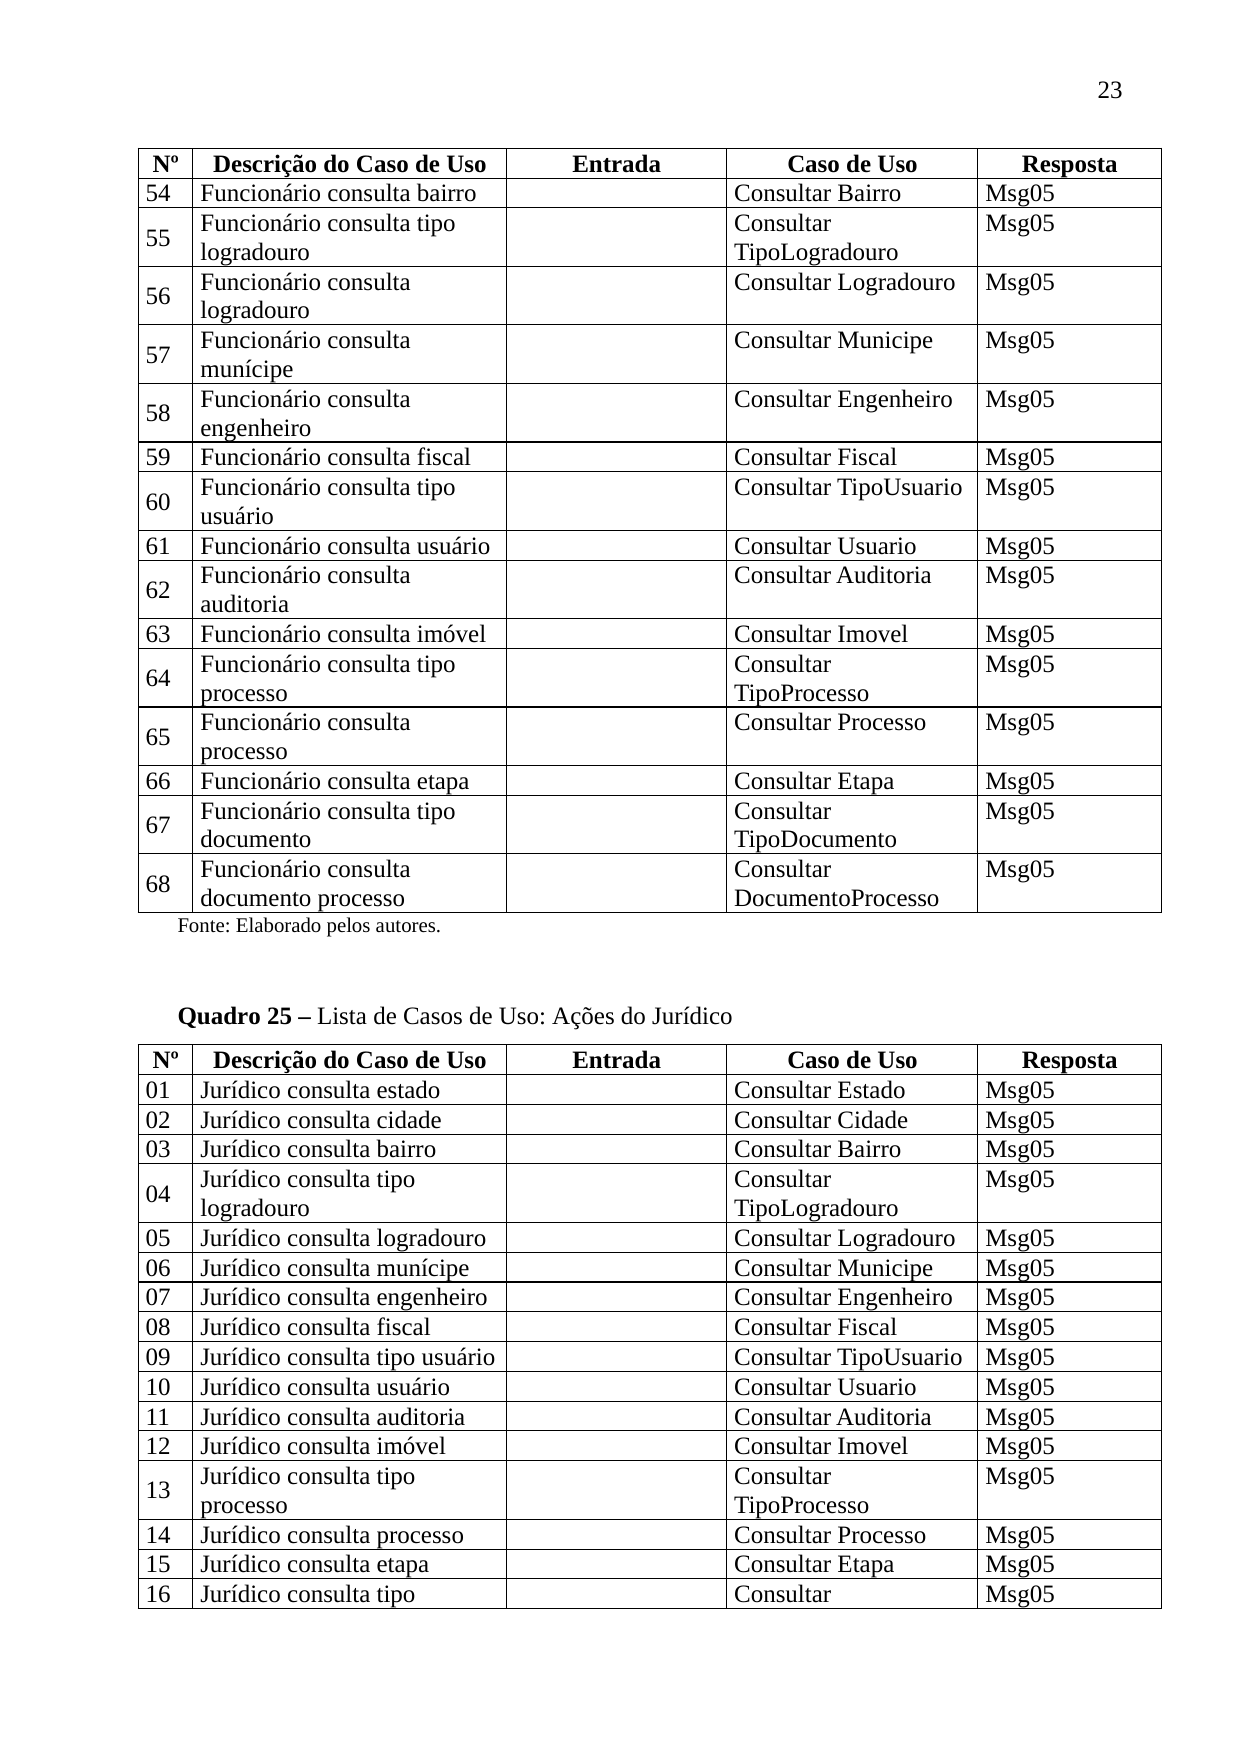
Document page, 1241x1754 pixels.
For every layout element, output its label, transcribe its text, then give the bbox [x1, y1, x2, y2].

table_cell Msg05 [978, 854, 1161, 912]
table_cell 56 [139, 267, 192, 324]
table_cell Funcionário consulta engenheiro [193, 384, 506, 441]
table_cell 12 [139, 1431, 192, 1460]
table_cell Funcionário consulta documento processo [193, 854, 506, 912]
table_cell [507, 619, 726, 648]
table_cell 66 [139, 766, 192, 795]
table_header Entrada [507, 1045, 726, 1074]
table_cell [507, 384, 726, 441]
table_cell Funcionário consulta bairro [193, 179, 506, 207]
text Quadro 25 – Lista de Casos de Uso: Ações do Jurídico [177, 1001, 1122, 1030]
table_cell 03 [139, 1135, 192, 1163]
table_header Caso de Uso [727, 149, 977, 177]
table_cell Consultar TipoUsuario [727, 472, 977, 530]
table_cell Jurídico consulta logradouro [193, 1223, 506, 1252]
table_cell 09 [139, 1342, 192, 1371]
table_cell 68 [139, 854, 192, 912]
table_cell Consultar DocumentoProcesso [727, 854, 977, 912]
table_cell 06 [139, 1253, 192, 1281]
table_cell Jurídico consulta bairro [193, 1135, 506, 1163]
table_header Nº [139, 1045, 192, 1074]
text Fonte: Elaborado pelos autores. [177, 913, 1122, 937]
table_cell Msg05 [978, 1164, 1161, 1222]
table_cell 63 [139, 619, 192, 648]
table_cell Msg05 [978, 1520, 1161, 1548]
table_cell Consultar Imovel [727, 619, 977, 648]
table_cell [507, 267, 726, 324]
table_cell [507, 1402, 726, 1430]
table_cell Jurídico consulta engenheiro [193, 1283, 506, 1311]
table_cell Consultar Logradouro [727, 1223, 977, 1252]
table_cell Msg05 [978, 208, 1161, 266]
table_cell [507, 1550, 726, 1578]
table_cell 61 [139, 531, 192, 559]
table_cell Msg05 [978, 1253, 1161, 1281]
table_cell Jurídico consulta tipo processo [193, 1461, 506, 1519]
table_cell Consultar Processo [727, 708, 977, 765]
table_cell 64 [139, 649, 192, 706]
table_cell Jurídico consulta etapa [193, 1550, 506, 1578]
table_cell Funcionário consulta tipo logradouro [193, 208, 506, 266]
table_cell Jurídico consulta tipo documento [193, 1579, 506, 1608]
table_cell [507, 561, 726, 618]
table_cell [507, 1579, 726, 1608]
table_cell [507, 1135, 726, 1163]
table_cell Funcionário consulta auditoria [193, 561, 506, 618]
table_cell Msg05 [978, 267, 1161, 324]
table_cell Funcionário consulta usuário [193, 531, 506, 559]
table_cell 11 [139, 1402, 192, 1430]
table_cell Consultar Etapa [727, 1550, 977, 1578]
table_cell Funcionário consulta logradouro [193, 267, 506, 324]
table_header Resposta [978, 1045, 1161, 1074]
table_header Descrição do Caso de Uso [193, 149, 506, 177]
table_cell Msg05 [978, 531, 1161, 559]
table_cell Funcionário consulta imóvel [193, 619, 506, 648]
table_cell Msg05 [978, 1579, 1161, 1608]
table_cell Msg05 [978, 1312, 1161, 1341]
table_cell [507, 179, 726, 207]
table_cell Msg05 [978, 1431, 1161, 1460]
table_cell 13 [139, 1461, 192, 1519]
table_cell Msg05 [978, 561, 1161, 618]
table_cell Consultar Engenheiro [727, 384, 977, 441]
table_cell 05 [139, 1223, 192, 1252]
table_cell 60 [139, 472, 192, 530]
table_cell [507, 766, 726, 795]
table_cell 67 [139, 796, 192, 853]
table_cell Consultar TipoUsuario [727, 1342, 977, 1371]
table_cell [507, 854, 726, 912]
table_cell 57 [139, 325, 192, 383]
table_cell Funcionário consulta tipo usuário [193, 472, 506, 530]
table_cell Funcionário consulta munícipe [193, 325, 506, 383]
table_cell Funcionário consulta processo [193, 708, 506, 765]
table_cell Jurídico consulta tipo usuário [193, 1342, 506, 1371]
table_cell 04 [139, 1164, 192, 1222]
table_cell Jurídico consulta estado [193, 1075, 506, 1104]
table_cell [507, 472, 726, 530]
table_cell Jurídico consulta processo [193, 1520, 506, 1548]
table_cell Msg05 [978, 1461, 1161, 1519]
table_cell 58 [139, 384, 192, 441]
table_cell [507, 1372, 726, 1401]
table_cell Consultar Cidade [727, 1105, 977, 1133]
table_header Descrição do Caso de Uso [193, 1045, 506, 1074]
table_header Nº [139, 149, 192, 177]
table_cell [507, 1253, 726, 1281]
table_header Caso de Uso [727, 1045, 977, 1074]
table_cell Msg05 [978, 708, 1161, 765]
table_cell Consultar Municipe [727, 1253, 977, 1281]
table_cell Msg05 [978, 1402, 1161, 1430]
table_cell 65 [139, 708, 192, 765]
table_cell Msg05 [978, 1550, 1161, 1578]
table_cell [507, 1075, 726, 1104]
table_cell Msg05 [978, 472, 1161, 530]
table_cell 08 [139, 1312, 192, 1341]
table_cell Consultar Engenheiro [727, 1283, 977, 1311]
table_cell Funcionário consulta tipo documento [193, 796, 506, 853]
table_cell [507, 796, 726, 853]
table_cell 59 [139, 443, 192, 471]
table_cell [507, 443, 726, 471]
table_cell Consultar Municipe [727, 325, 977, 383]
table_cell 55 [139, 208, 192, 266]
table_cell Msg05 [978, 1342, 1161, 1371]
table_cell Msg05 [978, 384, 1161, 441]
table_cell Consultar Fiscal [727, 443, 977, 471]
table_cell Jurídico consulta fiscal [193, 1312, 506, 1341]
table_cell [507, 1105, 726, 1133]
table_cell 07 [139, 1283, 192, 1311]
table_cell Consultar TipoLogradouro [727, 208, 977, 266]
table_cell Consultar TipoLogradouro [727, 1164, 977, 1222]
table_cell [507, 531, 726, 559]
table_cell Consultar Usuario [727, 531, 977, 559]
table_cell Jurídico consulta auditoria [193, 1402, 506, 1430]
table_cell 54 [139, 179, 192, 207]
table_cell Msg05 [978, 796, 1161, 853]
table_cell 14 [139, 1520, 192, 1548]
table_cell Msg05 [978, 766, 1161, 795]
table_cell Msg05 [978, 1105, 1161, 1133]
table_cell Msg05 [978, 619, 1161, 648]
table_cell [507, 208, 726, 266]
table_cell Consultar Bairro [727, 179, 977, 207]
table_cell Consultar TipoDocumento [727, 796, 977, 853]
table_cell Msg05 [978, 1075, 1161, 1104]
table_cell Funcionário consulta etapa [193, 766, 506, 795]
table_cell Msg05 [978, 179, 1161, 207]
table_cell Consultar TipoProcesso [727, 649, 977, 706]
table_cell Consultar Estado [727, 1075, 977, 1104]
table_cell Msg05 [978, 1135, 1161, 1163]
table_cell Msg05 [978, 649, 1161, 706]
table_cell Consultar Bairro [727, 1135, 977, 1163]
table_cell Msg05 [978, 443, 1161, 471]
table_cell Msg05 [978, 1223, 1161, 1252]
table_cell Consultar Etapa [727, 766, 977, 795]
table_cell Msg05 [978, 325, 1161, 383]
table_cell [507, 325, 726, 383]
table_cell Consultar TipoDocumento [727, 1579, 977, 1608]
table_cell Msg05 [978, 1372, 1161, 1401]
table_cell [507, 1164, 726, 1222]
table_cell [507, 1283, 726, 1311]
table_cell Jurídico consulta munícipe [193, 1253, 506, 1281]
table_cell 01 [139, 1075, 192, 1104]
table_cell Funcionário consulta tipo processo [193, 649, 506, 706]
table_cell Funcionário consulta fiscal [193, 443, 506, 471]
table_cell [507, 1461, 726, 1519]
table_cell Consultar Imovel [727, 1431, 977, 1460]
table_cell Jurídico consulta imóvel [193, 1431, 506, 1460]
table_cell Jurídico consulta tipo logradouro [193, 1164, 506, 1222]
table_cell Msg05 [978, 1283, 1161, 1311]
table_cell Consultar Usuario [727, 1372, 977, 1401]
table_cell 02 [139, 1105, 192, 1133]
table_cell Jurídico consulta usuário [193, 1372, 506, 1401]
table_cell Consultar Logradouro [727, 267, 977, 324]
table_cell Consultar TipoProcesso [727, 1461, 977, 1519]
table_header Entrada [507, 149, 726, 177]
table_cell 15 [139, 1550, 192, 1578]
table_cell Consultar Processo [727, 1520, 977, 1548]
table_cell Consultar Auditoria [727, 1402, 977, 1430]
table_cell 16 [139, 1579, 192, 1608]
table_cell Consultar Fiscal [727, 1312, 977, 1341]
table_cell Consultar Auditoria [727, 561, 977, 618]
table_cell [507, 1312, 726, 1341]
table_cell [507, 1520, 726, 1548]
table_cell [507, 1342, 726, 1371]
table_cell Jurídico consulta cidade [193, 1105, 506, 1133]
table_cell [507, 708, 726, 765]
table_cell [507, 1431, 726, 1460]
table_header Resposta [978, 149, 1161, 177]
table_cell [507, 1223, 726, 1252]
table_cell [507, 649, 726, 706]
table_cell 62 [139, 561, 192, 618]
table_cell 10 [139, 1372, 192, 1401]
